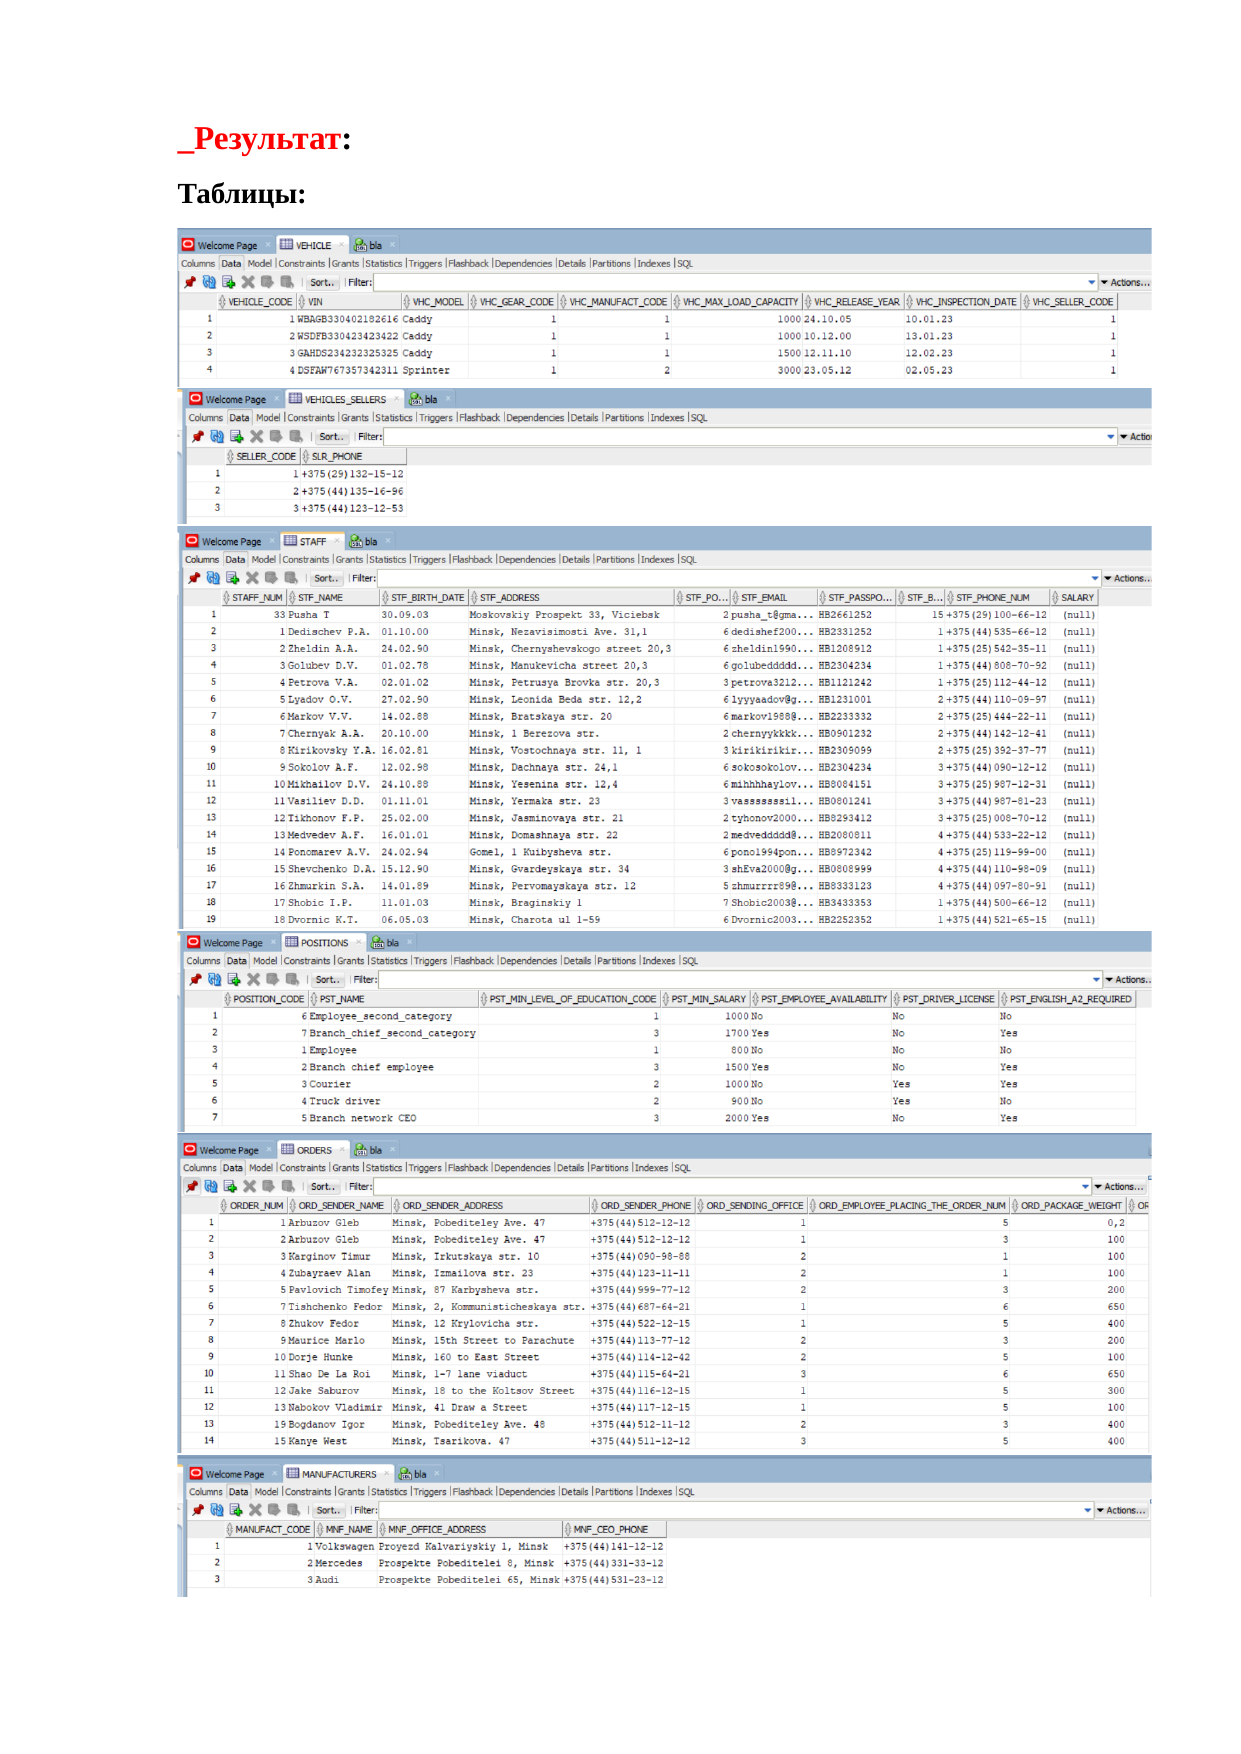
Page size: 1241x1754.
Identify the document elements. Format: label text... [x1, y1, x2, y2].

picture [177, 931, 1152, 1132]
picture [177, 388, 1152, 524]
picture [177, 228, 1152, 387]
picture [177, 1455, 1152, 1597]
text Таблицы: [177, 176, 1152, 210]
text _Результат: [177, 118, 1152, 156]
picture [177, 526, 1152, 929]
picture [177, 1133, 1152, 1453]
